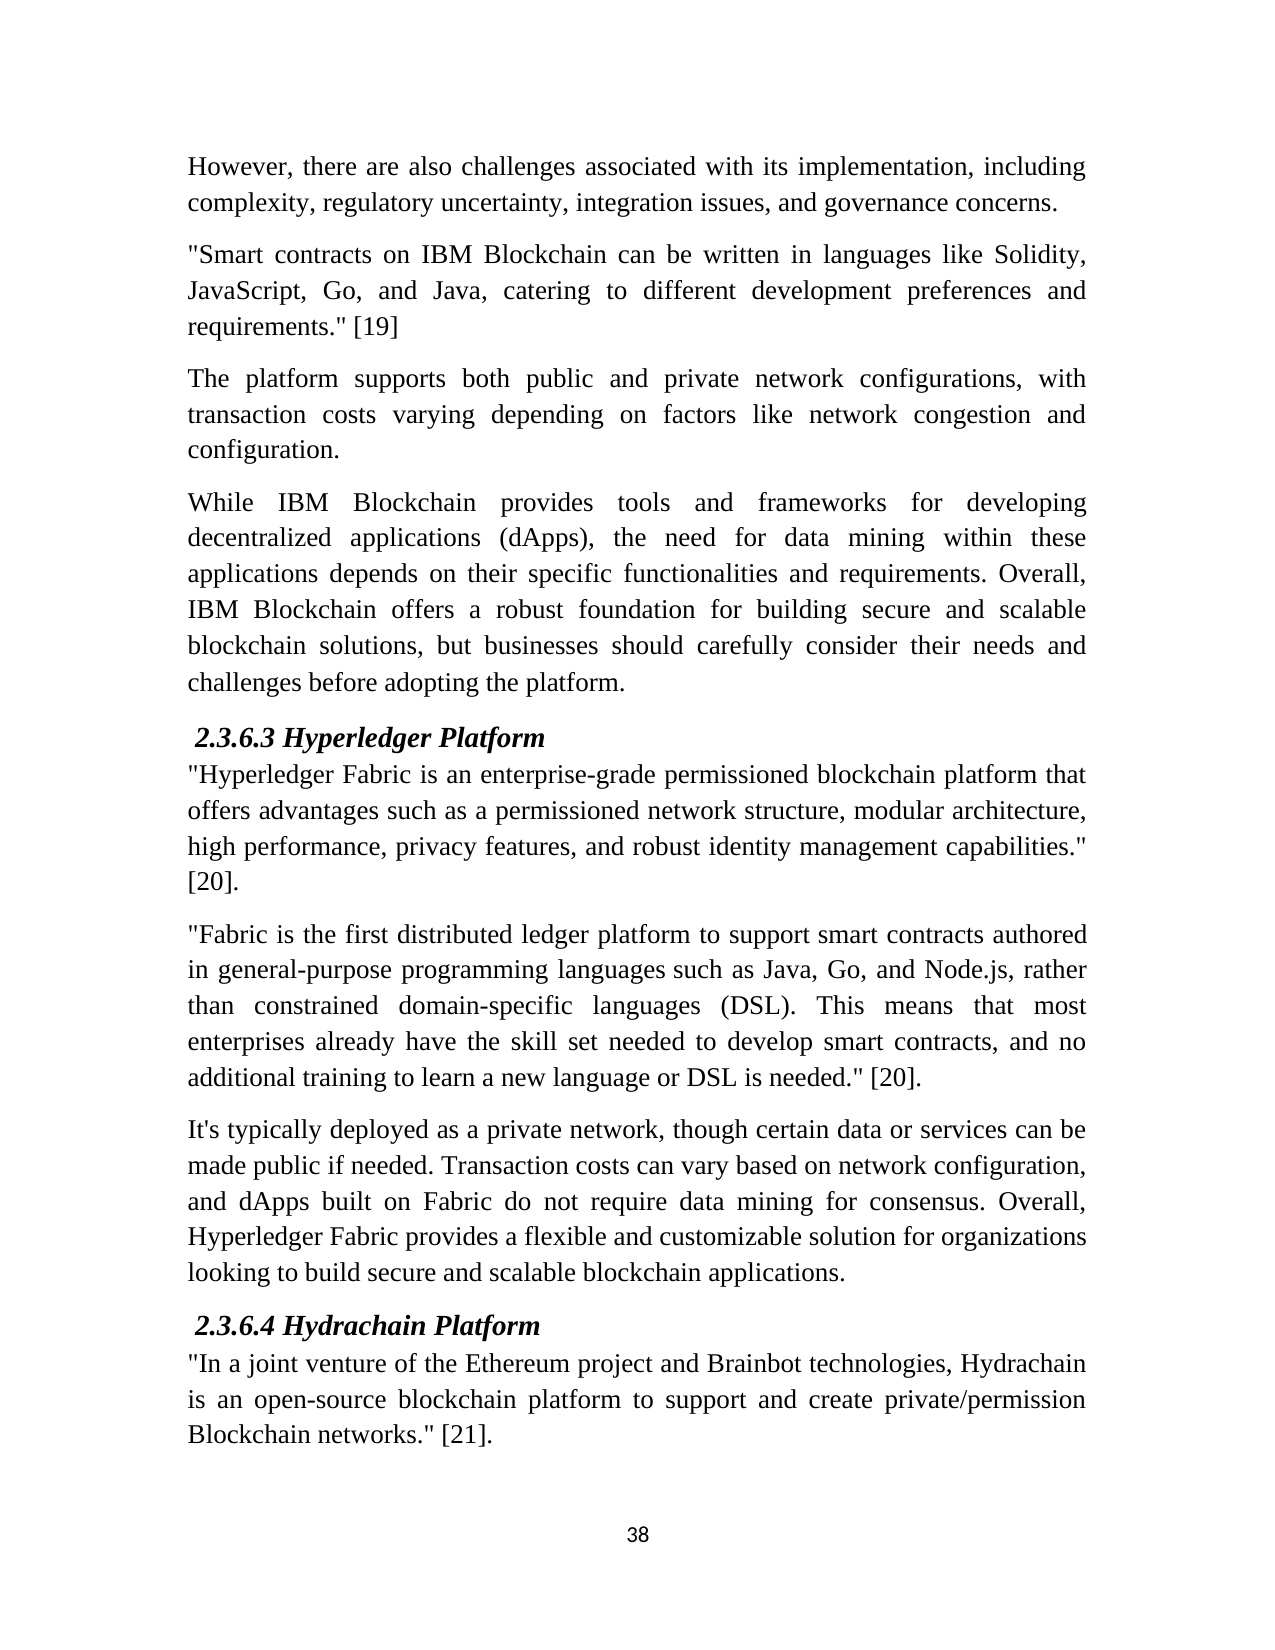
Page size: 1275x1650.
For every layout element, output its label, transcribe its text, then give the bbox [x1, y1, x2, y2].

text While IBM Blockchain provides tools and frameworks for developing decentralized applications (dApps), the need for data mining within these applications depends on their specific functionalities and requirements. Overall, IBM Blockchain offers a robust foundation for building secure and scalable blockchain solutions, but businesses should carefully consider their needs and challenges before adopting the platform. [187, 486, 1087, 698]
text "Smart contracts on IBM Blockchain can be written in languages like Solidity, JavaScript, Go, and Java, catering to different development preferences and requirements." [19] [187, 238, 1087, 341]
subtitle 2.3.6.3 Hyperledger Platform [187, 720, 1087, 753]
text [187, 150, 1087, 217]
text The platform supports both public and private network configurations, with transaction costs varying depending on factors like network congestion and configuration. [187, 362, 1087, 464]
subtitle 2.3.6.4 Hydrachain Platform [187, 1308, 1087, 1342]
text It's typically deployed as a private network, though certain data or services can be made public if needed. Transaction costs can vary based on network configuration, and dApps built on Fabric do not require data mining for consensus. Overall, Hyperledger Fabric provides a flexible and customizable solution for organizations looking to build secure and scalable blockchain applications. [187, 1113, 1087, 1287]
text "Hyperledger Fabric is an enterprise-grade permissioned blockchain platform that offers advantages such as a permissioned network structure, modular architecture, high performance, privacy features, and robust identity management capabilities." [20]. [187, 758, 1087, 897]
text "Fabric is the first distributed ledger platform to support smart contracts authored in general-purpose programming languages such as Java, Go, and Node.js, rather than constrained domain-specific languages (DSL). This means that most enterprises already have the skill set needed to develop smart contracts, and no additional training to learn a new language or DSL is needed." [20]. [187, 918, 1087, 1092]
text "In a joint venture of the Ethereum project and Brainbot technologies, Hydrachain is an open-source blockchain platform to support and create private/permission Blockchain networks." [21]. [187, 1347, 1087, 1449]
